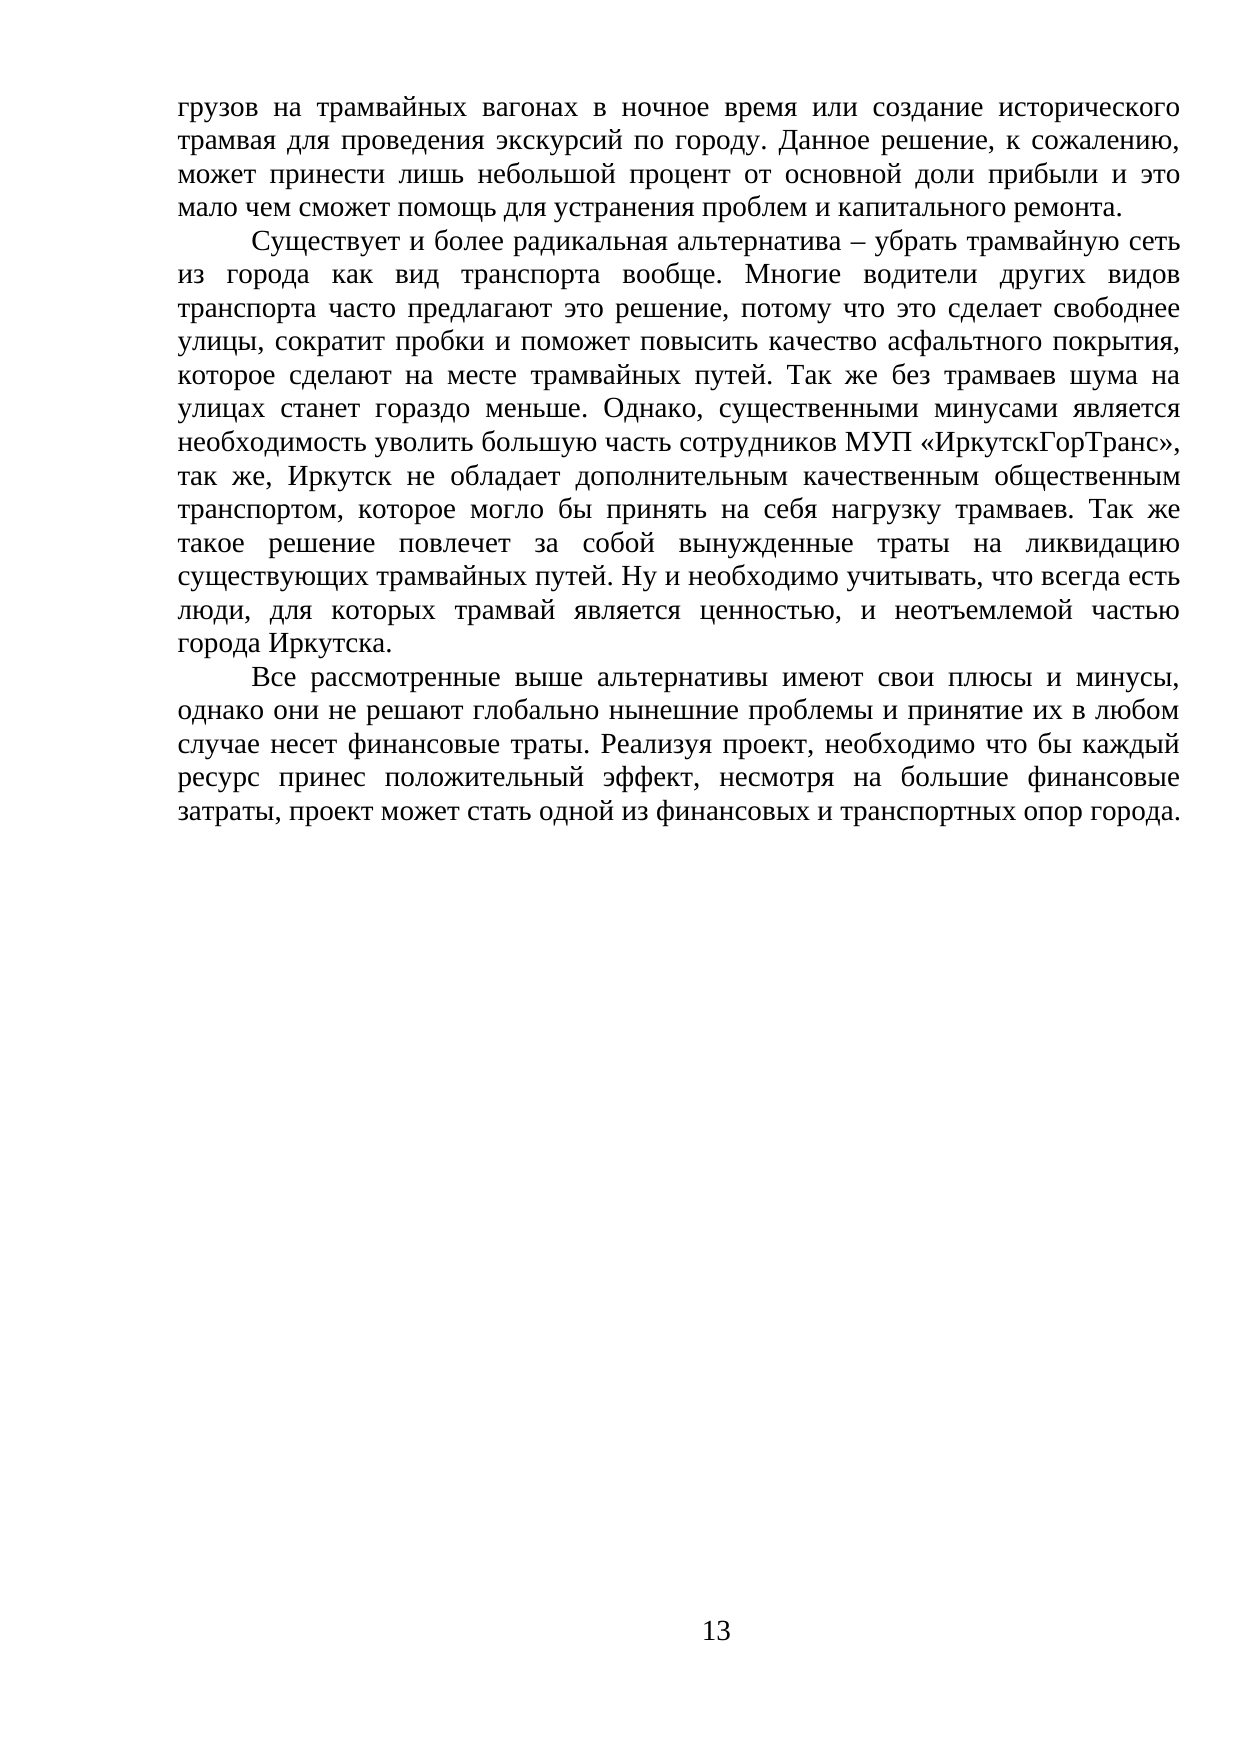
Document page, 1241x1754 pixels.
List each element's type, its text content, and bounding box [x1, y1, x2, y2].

text Существует и более радикальная альтернатива – убрать трамвайную сеть из города как вид транспорта вообще. Многие водители других видов транспорта часто предлагают это решение, потому что это сделает свободнее улицы, сократит пробки и поможет повысить качество асфальтного покрытия, которое сделают на месте трамвайных путей. Так же без трамваев шума на улицах станет гораздо меньше. Однако, существенными минусами является необходимость уволить большую часть сотрудников МУП «ИркутскГорТранс», так же, Иркутск не обладает дополнительным качественным общественным транспортом, которое могло бы принять на себя нагрузку трамваев. Так же такое решение повлечет за собой вынужденные траты на ликвидацию существующих трамвайных путей. Ну и необходимо учитывать, что всегда есть люди, для которых трамвай является ценностью, и неотъемлемой частью города Иркутска. [177, 223, 1181, 659]
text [177, 89, 1181, 223]
text Все рассмотренные выше альтернативы имеют свои плюсы и минусы, однако они не решают глобально нынешние проблемы и принятие их в любом случае несет финансовые траты. Реализуя проект, необходимо что бы каждый ресурс принес положительный эффект, несмотря на большие финансовые затраты, проект может стать одной из финансовых и транспортных опор города. [177, 659, 1181, 827]
